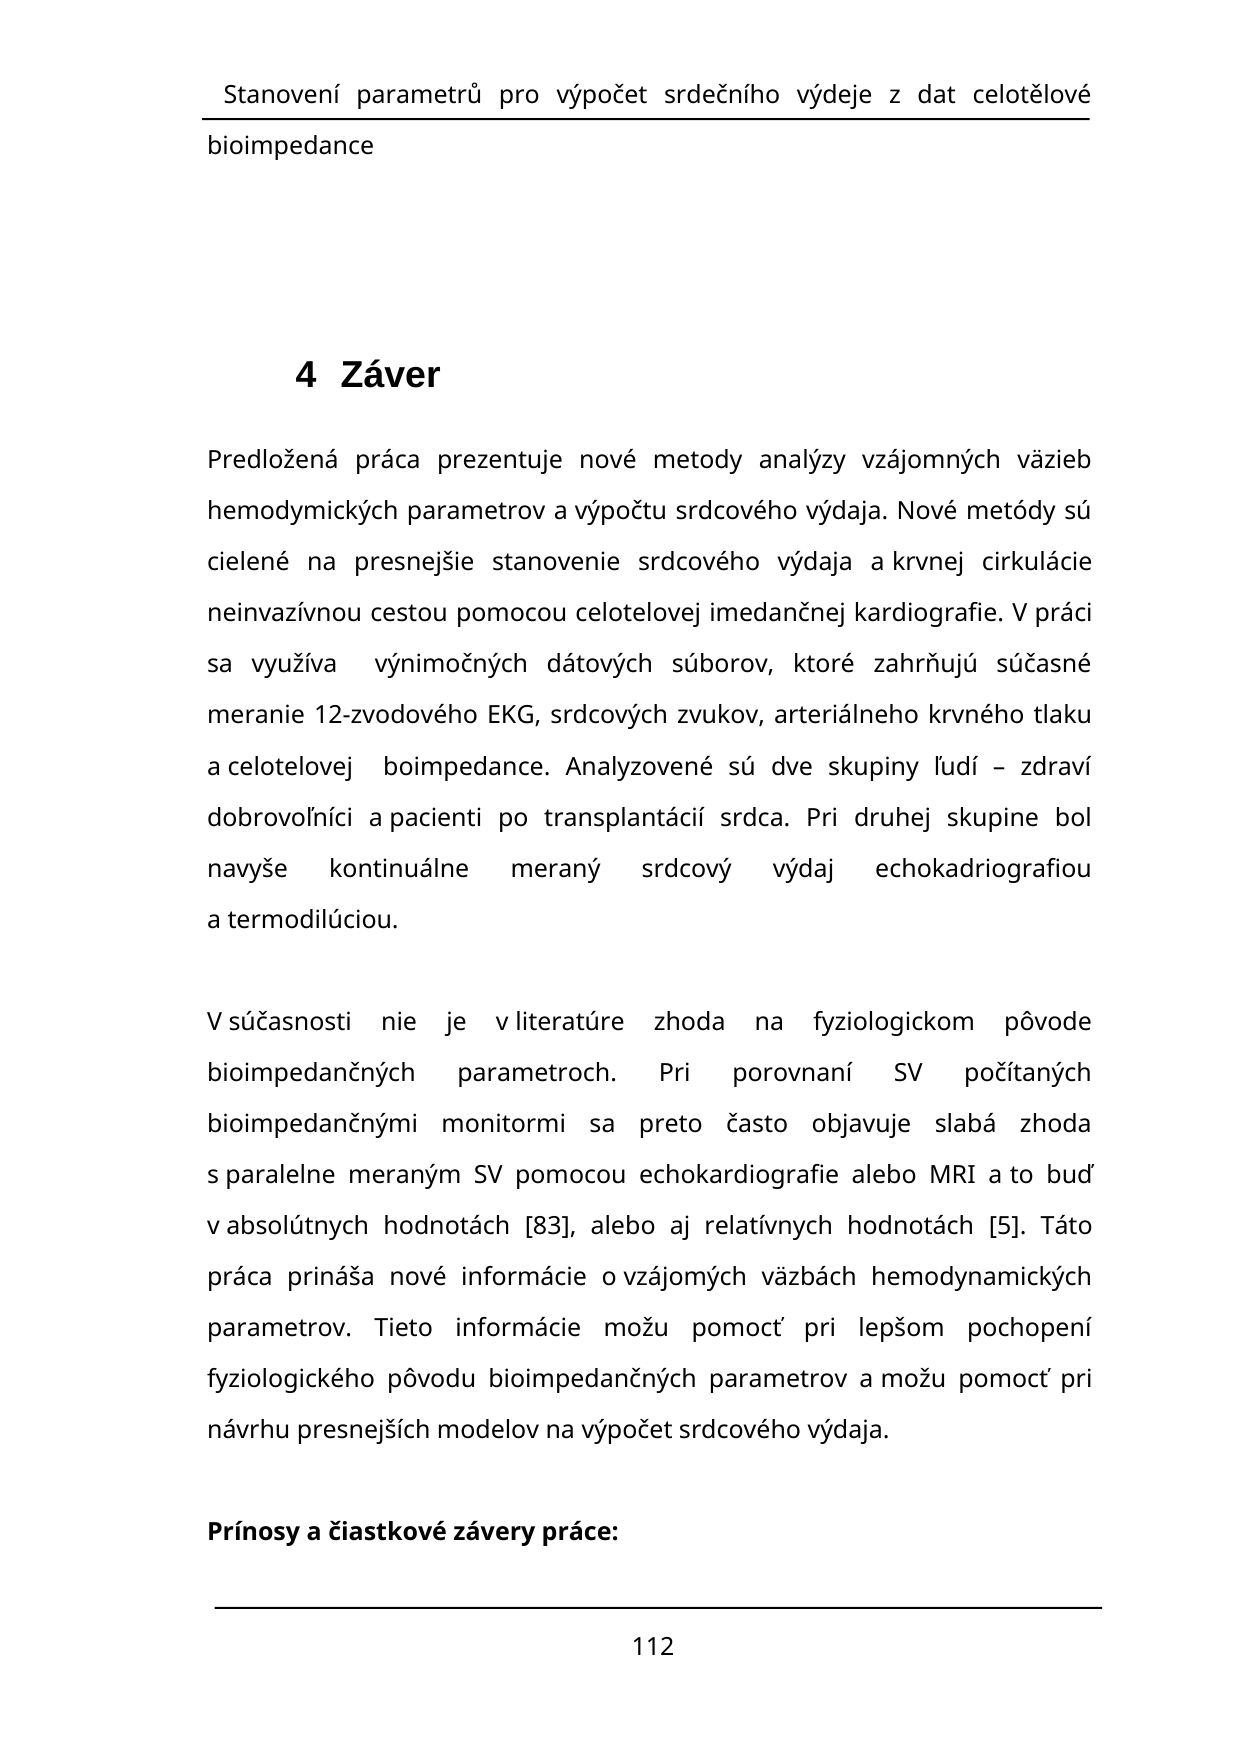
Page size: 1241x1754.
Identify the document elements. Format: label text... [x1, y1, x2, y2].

subtitle Záver [295, 352, 1092, 395]
text V súčasnosti nie je v literatúre zhoda na fyziologickom pôvode bioimpedančných parametroch. Pri porovnaní SV počítaných bioimpedančnými monitormi sa preto často objavuje slabá zhoda s paralelne meraným SV pomocou echokardiografie alebo MRI a to buď v absolútnych hodnotách [83], alebo aj relatívnych hodnotách [5]. Táto práca prináša nové informácie o vzájomých väzbách hemodynamických parametrov. Tieto informácie možu pomocť pri lepšom pochopení fyziologického pôvodu bioimpedančných parametrov a možu pomocť pri návrhu presnejších modelov na výpočet srdcového výdaja. [207, 1003, 1092, 1446]
text Predložená práca prezentuje nové metody analýzy vzájomných väzieb hemodymických parametrov a výpočtu srdcového výdaja. Nové metódy sú cielené na presnejšie stanovenie srdcového výdaja a krvnej cirkulácie neinvazívnou cestou pomocou celotelovej imedančnej kardiografie. V práci sa využíva výnimočných dátových súborov, ktoré zahrňujú súčasné meranie 12-zvodového EKG, srdcových zvukov, arteriálneho krvného tlaku a celotelovej boimpedance. Analyzovené sú dve skupiny ľudí – zdraví dobrovoľníci a pacienti po transplantácií srdca. Pri druhej skupine bol navyše kontinuálne meraný srdcový výdaj echokadriografiou a termodilúciou. [207, 442, 1092, 935]
text Prínosy a čiastkové závery práce: [207, 1514, 1092, 1548]
